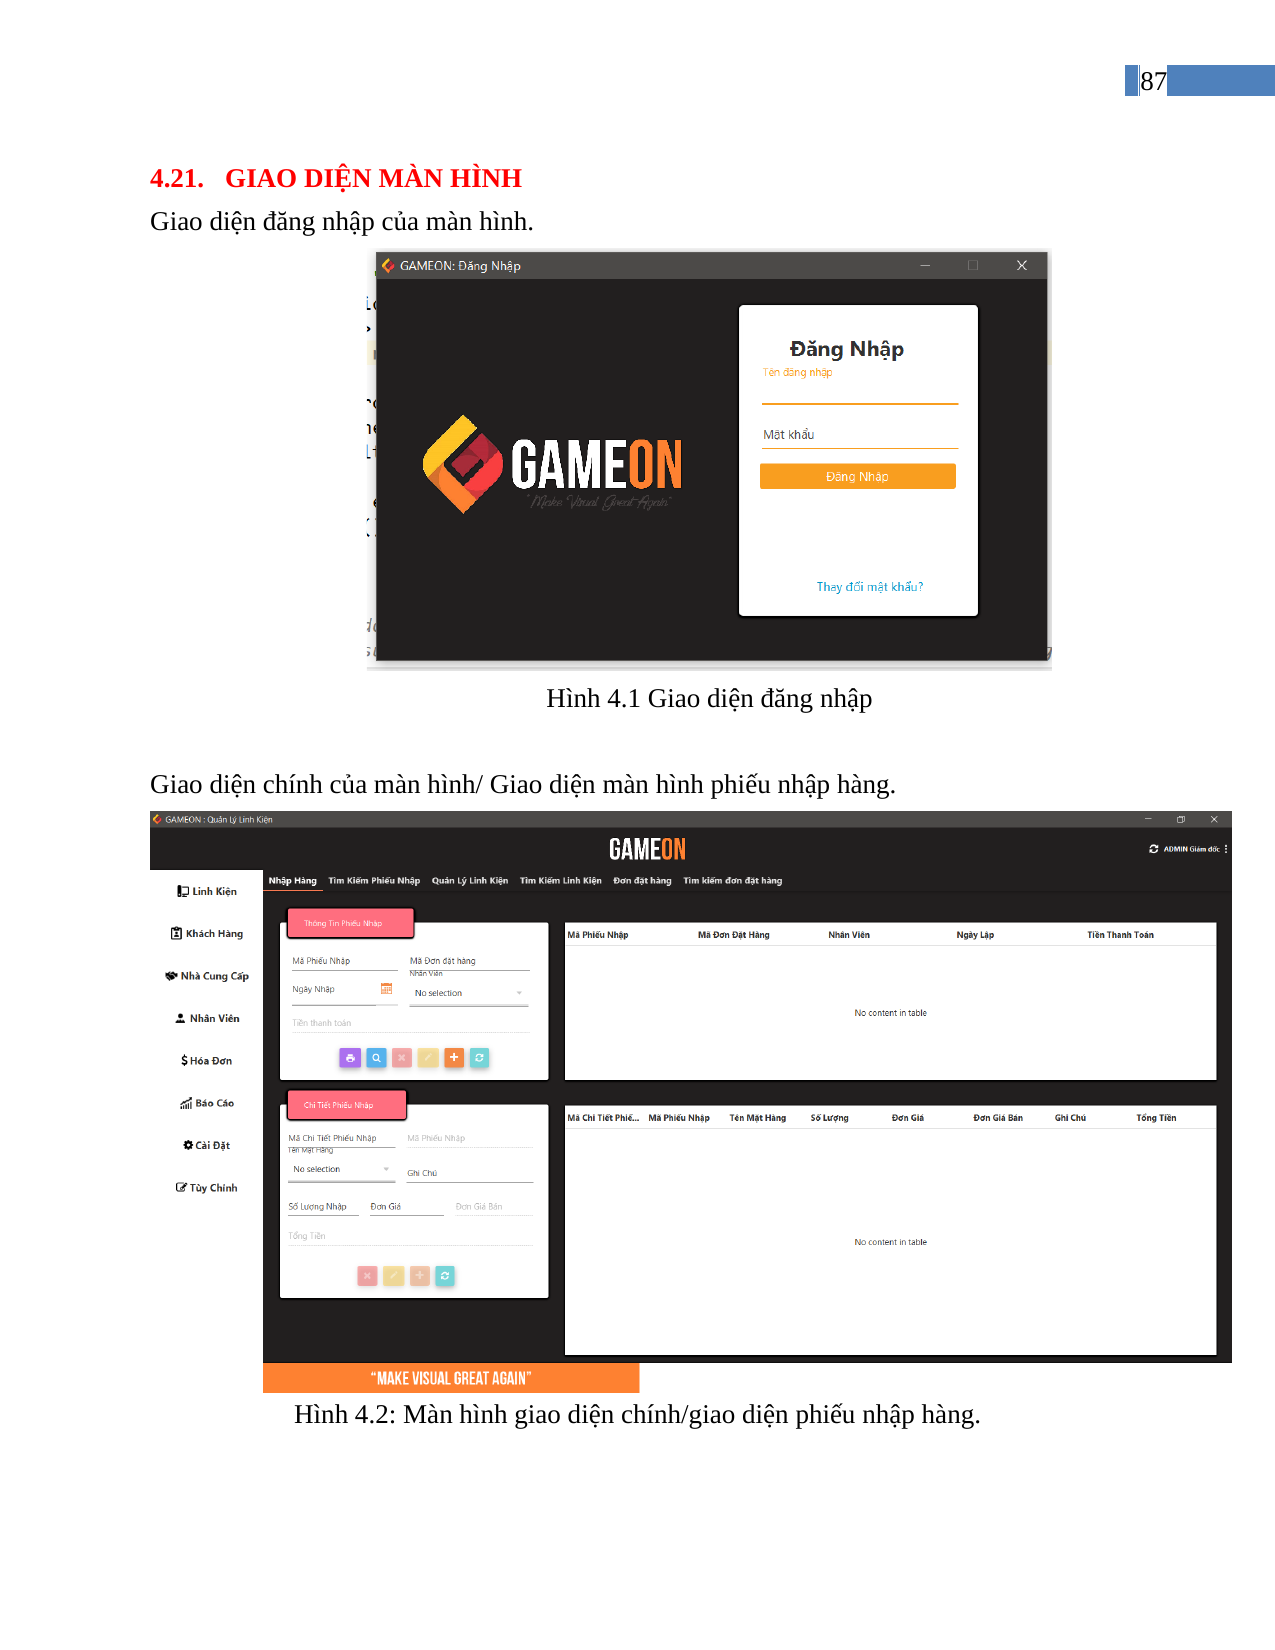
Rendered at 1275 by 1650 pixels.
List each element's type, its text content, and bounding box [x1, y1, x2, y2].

text Hình 4.1 Giao diện đăng nhập [150, 682, 1269, 714]
text Hình 4.2: Màn hình giao diện chính/giao diện phiếu nhập hàng. [274, 1398, 1001, 1429]
picture [366, 248, 1052, 671]
text Giao diện đăng nhập của màn hình. [150, 205, 1269, 236]
subtitle 4.21. GIAO DIỆN MÀN HÌNH [150, 162, 1269, 193]
picture [150, 811, 1232, 1393]
text Giao diện chính của màn hình/ Giao diện màn hình phiếu nhập hàng. [150, 768, 1269, 800]
